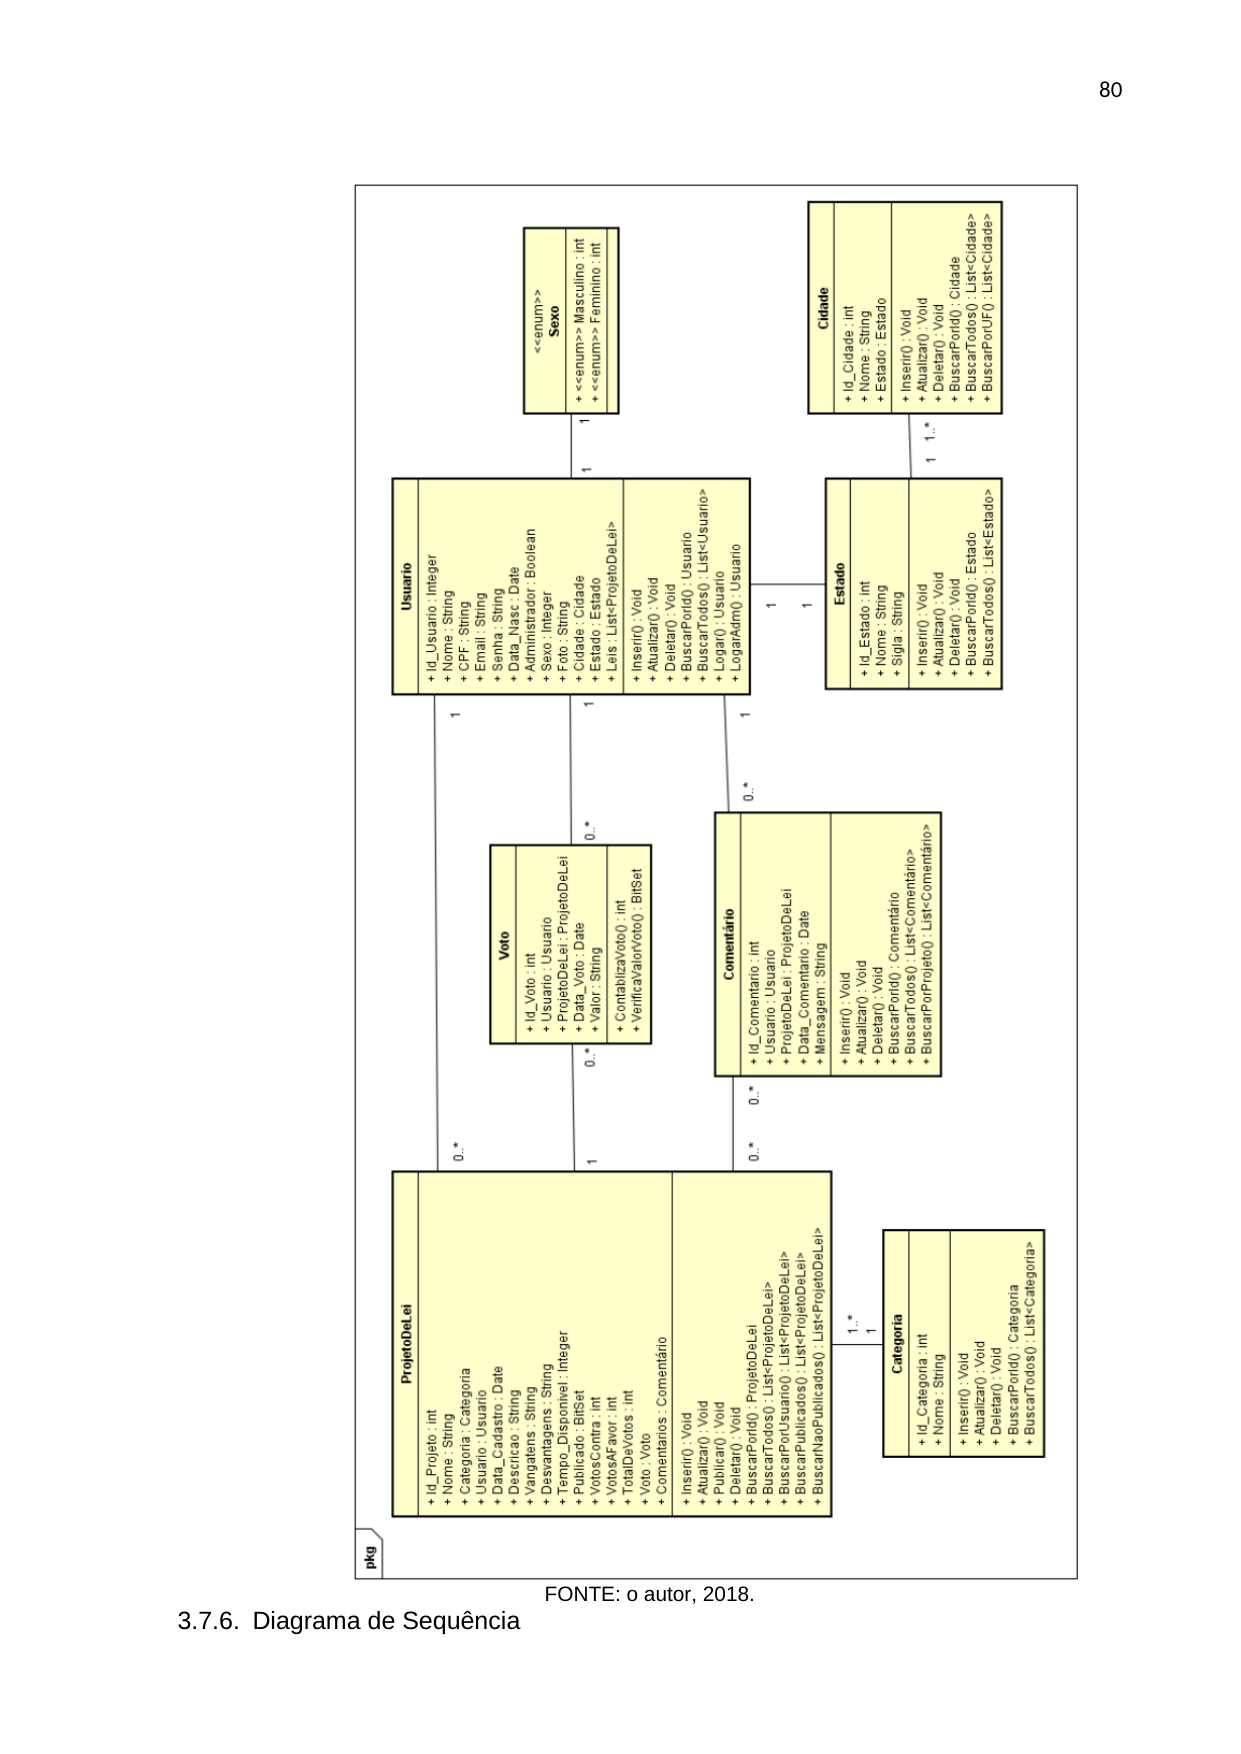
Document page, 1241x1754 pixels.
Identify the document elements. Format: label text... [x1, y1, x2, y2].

list Diagrama de Sequência [177, 1606, 1122, 1635]
picture [353, 184, 1079, 1581]
text FONTE: o autor, 2018. [177, 1582, 1122, 1606]
